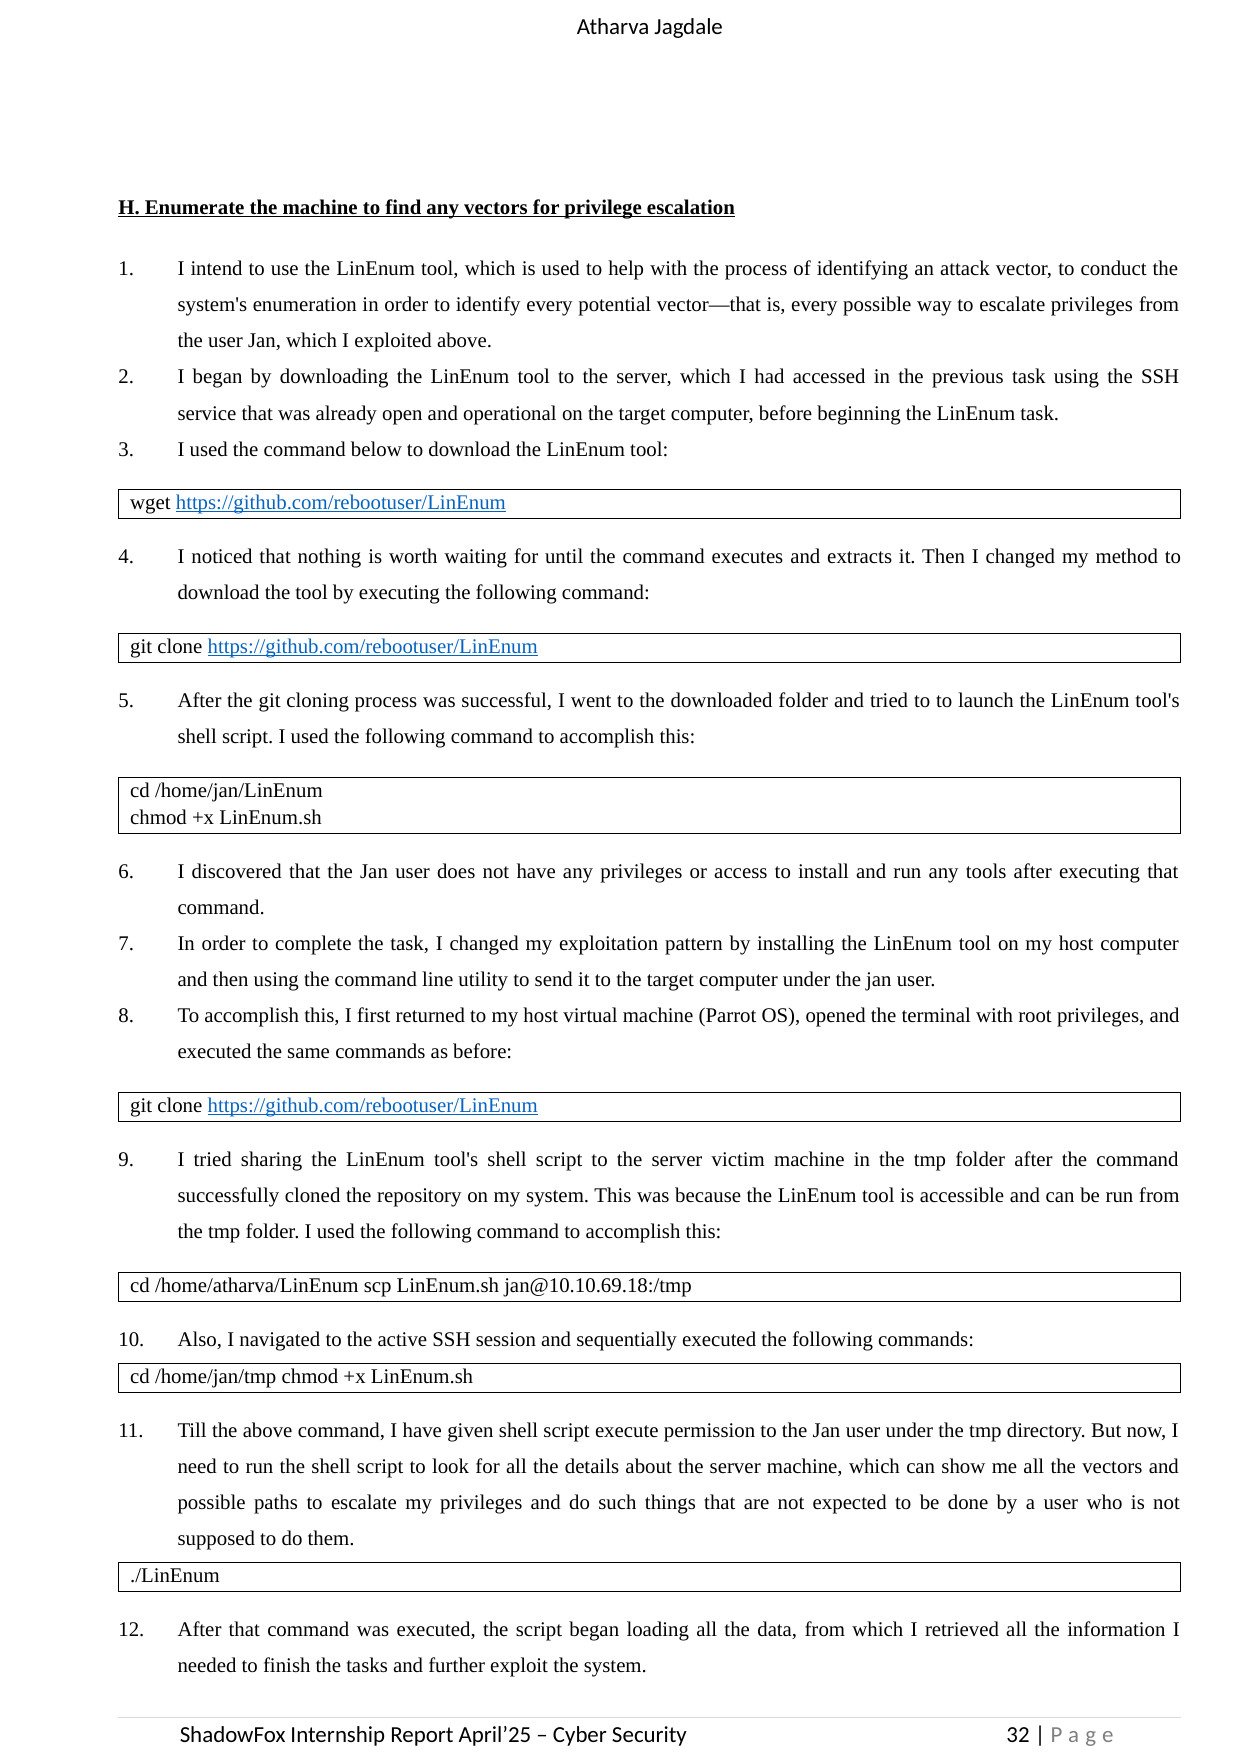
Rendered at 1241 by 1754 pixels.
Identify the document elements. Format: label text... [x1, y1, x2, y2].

list I intend to use the LinEnum tool, which is used to help with the process of identifying an attack vector, to conduct the system's enumeration in order to identify every potential vector—that is, every possible way to escalate privileges from the user Jan, which I exploited above. [118, 256, 1181, 352]
list I tried sharing the LinEnum tool's shell script to the server victim machine in the tmp folder after the command successfully cloned the repository on my system. This was because the LinEnum tool is accessible and can be run from the tmp folder. I used the following command to accomplish this: [118, 1147, 1181, 1243]
list Also, I navigated to the active SSH session and sequentially executed the following commands: [118, 1327, 1181, 1351]
table_header cd /home/atharva/LinEnum scp LinEnum.sh jan@10.10.69.18:/tmp [119, 1273, 1180, 1301]
list I used the command below to download the LinEnum tool: [118, 436, 1181, 461]
table_header ./LinEnum [119, 1563, 1180, 1591]
list I discovered that the Jan user does not have any privileges or access to install and run any tools after executing that command. [118, 859, 1181, 919]
list After the git cloning process was successful, I went to the downloaded folder and tried to to launch the LinEnum tool's shell script. I used the following command to accomplish this: [118, 688, 1181, 748]
table_header cd /home/jan/tmp chmod +x LinEnum.sh [119, 1364, 1180, 1392]
list Till the above command, I have given shell script execute permission to the Jan user under the tmp directory. But now, I need to run the shell script to look for all the details about the server machine, which can show me all the vectors and possible paths to escalate my privileges and do such things that are not expected to be done by a user who is not supposed to do them. [118, 1418, 1181, 1550]
list In order to complete the task, I changed my exploitation pattern by installing the LinEnum tool on my host computer and then using the command line utility to send it to the target computer under the jan user. [118, 931, 1181, 991]
text H. Enumerate the machine to find any vectors for privilege escalation [118, 195, 1181, 219]
list I noticed that nothing is worth waiting for until the command executes and extracts it. Then I changed my method to download the tool by executing the following command: [118, 544, 1181, 604]
list I began by downloading the LinEnum tool to the server, which I had accessed in the previous task using the SSH service that was already open and operational on the target computer, before beginning the LinEnum task. [118, 364, 1181, 424]
list After that command was executed, the script began loading all the data, from which I retrieved all the information I needed to finish the tasks and further exploit the system. [118, 1617, 1181, 1677]
table_header cd /home/jan/LinEnum chmod +x LinEnum.sh [119, 778, 1180, 833]
list To accomplish this, I first returned to my host virtual machine (Parrot OS), opened the terminal with root privileges, and executed the same commands as before: [118, 1003, 1181, 1063]
table_header git clone https://github.com/rebootuser/LinEnum [119, 634, 1180, 662]
table_header git clone https://github.com/rebootuser/LinEnum [119, 1093, 1180, 1121]
table_header wget https://github.com/rebootuser/LinEnum [119, 490, 1180, 518]
